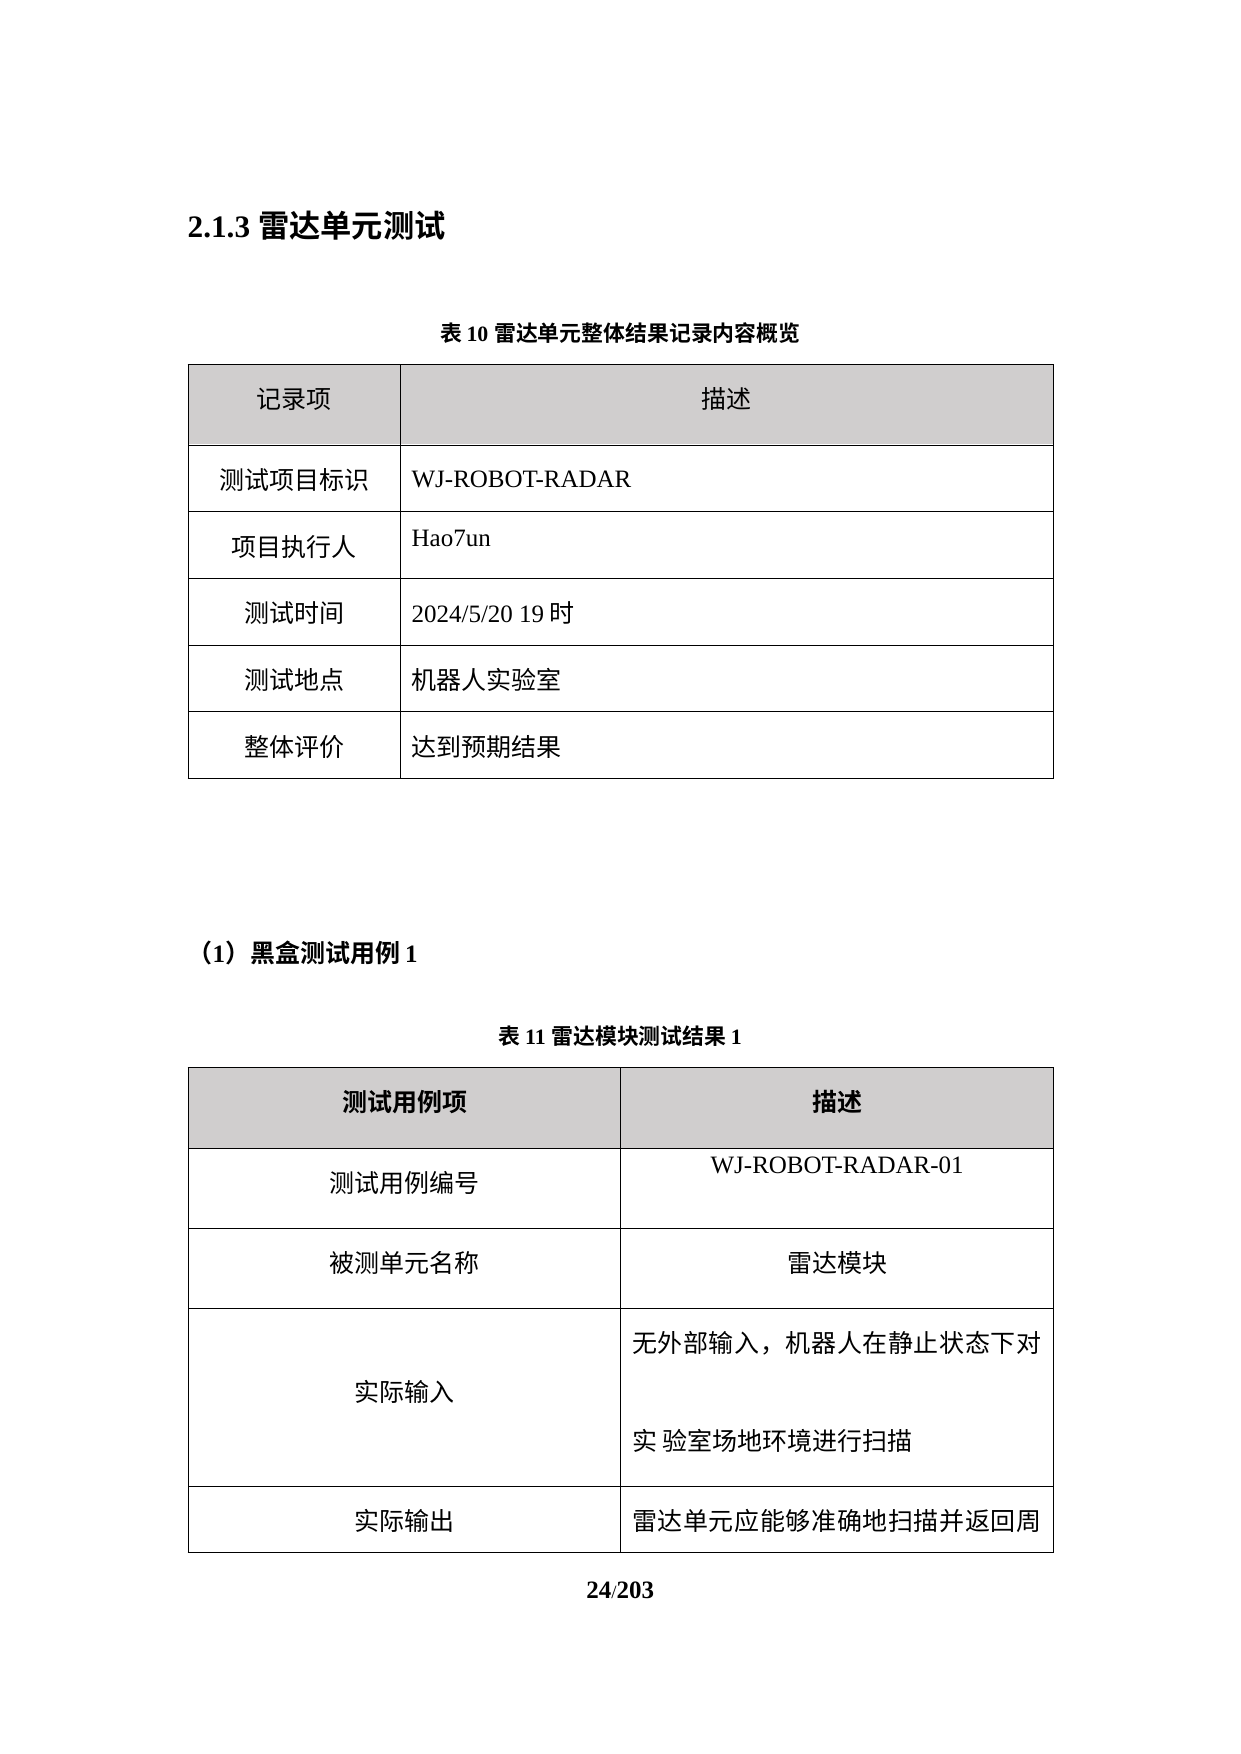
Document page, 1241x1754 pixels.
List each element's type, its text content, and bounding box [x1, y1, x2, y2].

table_cell 项目执行人 [189, 512, 400, 578]
text 表11 雷达模块测试结果1 [187, 1019, 1053, 1051]
table_cell 测试时间 [189, 579, 400, 644]
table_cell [621, 1487, 1053, 1552]
table_cell 测试用例编号 [189, 1149, 620, 1228]
table_cell 测试地点 [189, 646, 400, 711]
subtitle 2.1.3 雷达单元测试 [187, 191, 1053, 256]
table_cell 机器人实验室 [401, 646, 1053, 711]
table_header 描述 [401, 365, 1053, 444]
table_cell 测试项目标识 [189, 446, 400, 511]
table_cell 雷达模块 [621, 1229, 1053, 1308]
text 表10 雷达单元整体结果记录内容概览 [187, 316, 1053, 348]
table_header 描述 [621, 1068, 1053, 1148]
table_cell 无外部输入，机器人在静止状态下对实 验室场地环境进行扫描 [621, 1309, 1053, 1486]
table_cell Hao7un [401, 512, 1053, 578]
table_cell 整体评价 [189, 712, 400, 778]
table_cell 2024/5/20 19时 [401, 579, 1053, 644]
table_header 记录项 [189, 365, 400, 444]
table_cell 实际输入 [189, 1309, 620, 1486]
text （1）黑盒测试用例1 [187, 919, 1053, 984]
table_header 测试用例项 [189, 1068, 620, 1148]
table_cell WJ-ROBOT-RADAR-01 [621, 1149, 1053, 1228]
table_cell WJ-ROBOT-RADAR [401, 446, 1053, 511]
table_cell 被测单元名称 [189, 1229, 620, 1308]
table_cell 达到预期结果 [401, 712, 1053, 778]
table_cell 实际输出 [189, 1487, 620, 1552]
